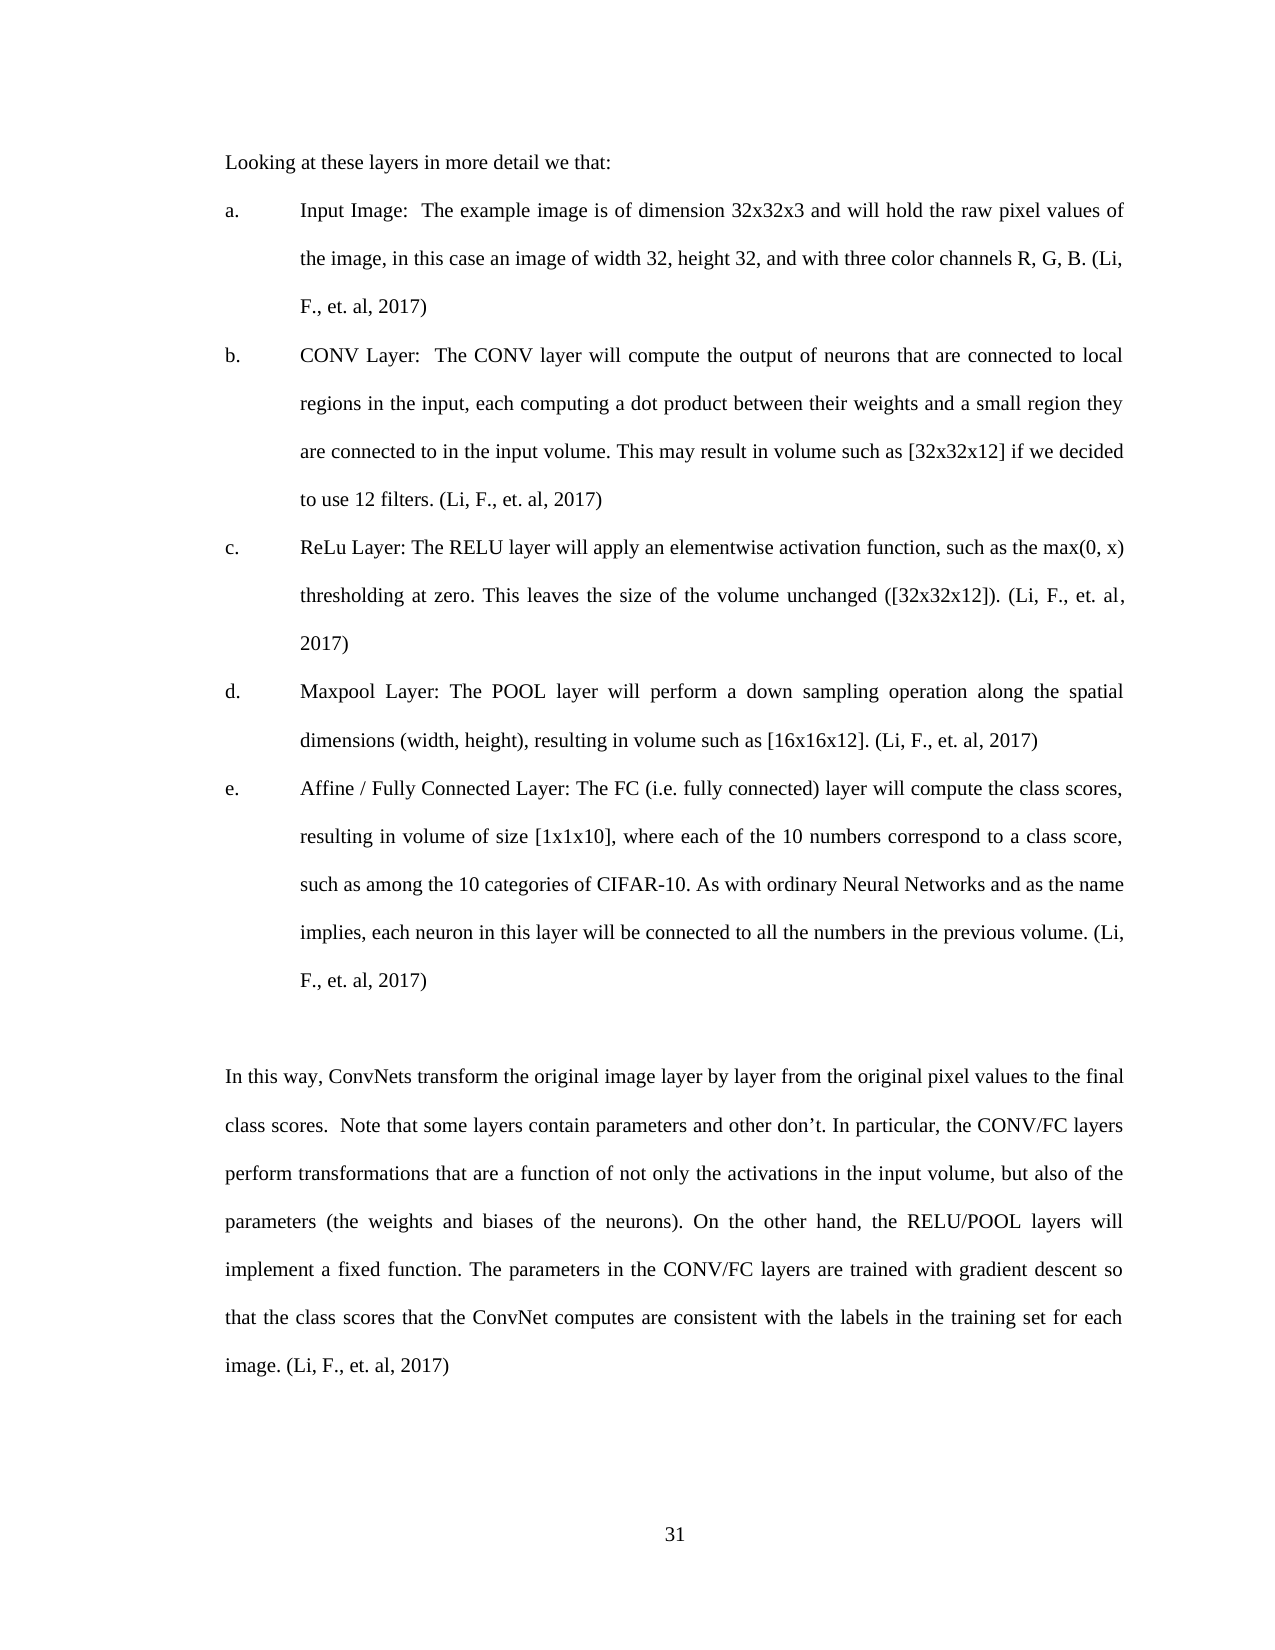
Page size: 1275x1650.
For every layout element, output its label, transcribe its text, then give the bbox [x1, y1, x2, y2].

list ReLu Layer: The RELU layer will apply an elementwise activation function, such as the max(0, x) thresholding at zero. This leaves the size of the volume unchanged ([32x32x12]). (Li, F., et. al, 2017) [225, 535, 1125, 655]
list Input Image: The example image is of dimension 32x32x3 and will hold the raw pixel values of the image, in this case an image of width 32, height 32, and with three color channels R, G, B. (Li, F., et. al, 2017) [225, 198, 1125, 318]
text Looking at these layers in more detail we that: [225, 150, 1125, 174]
list Maxpool Layer: The POOL layer will perform a down sampling operation along the spatial dimensions (width, height), resulting in volume such as [16x16x12]. (Li, F., et. al, 2017) [225, 679, 1125, 752]
text In this way, ConvNets transform the original image layer by layer from the original pixel values to the final class scores. Note that some layers contain parameters and other don’t. In particular, the CONV/FC layers perform transformations that are a function of not only the activations in the input volume, but also of the parameters (the weights and biases of the neurons). On the other hand, the RELU/POOL layers will implement a fixed function. The parameters in the CONV/FC layers are trained with gradient descent so that the class scores that the ConvNet computes are consistent with the labels in the training set for each image. (Li, F., et. al, 2017) [225, 1064, 1125, 1377]
list CONV Layer: The CONV layer will compute the output of neurons that are connected to local regions in the input, each computing a dot product between their weights and a small region they are connected to in the input volume. This may result in volume such as [32x32x12] if we decided to use 12 filters. (Li, F., et. al, 2017) [225, 342, 1125, 511]
list Affine / Fully Connected Layer: The FC (i.e. fully connected) layer will compute the class scores, resulting in volume of size [1x1x10], where each of the 10 numbers correspond to a class score, such as among the 10 categories of CIFAR-10. As with ordinary Neural Networks and as the name implies, each neuron in this layer will be connected to all the numbers in the previous volume. (Li, F., et. al, 2017) [225, 776, 1125, 992]
